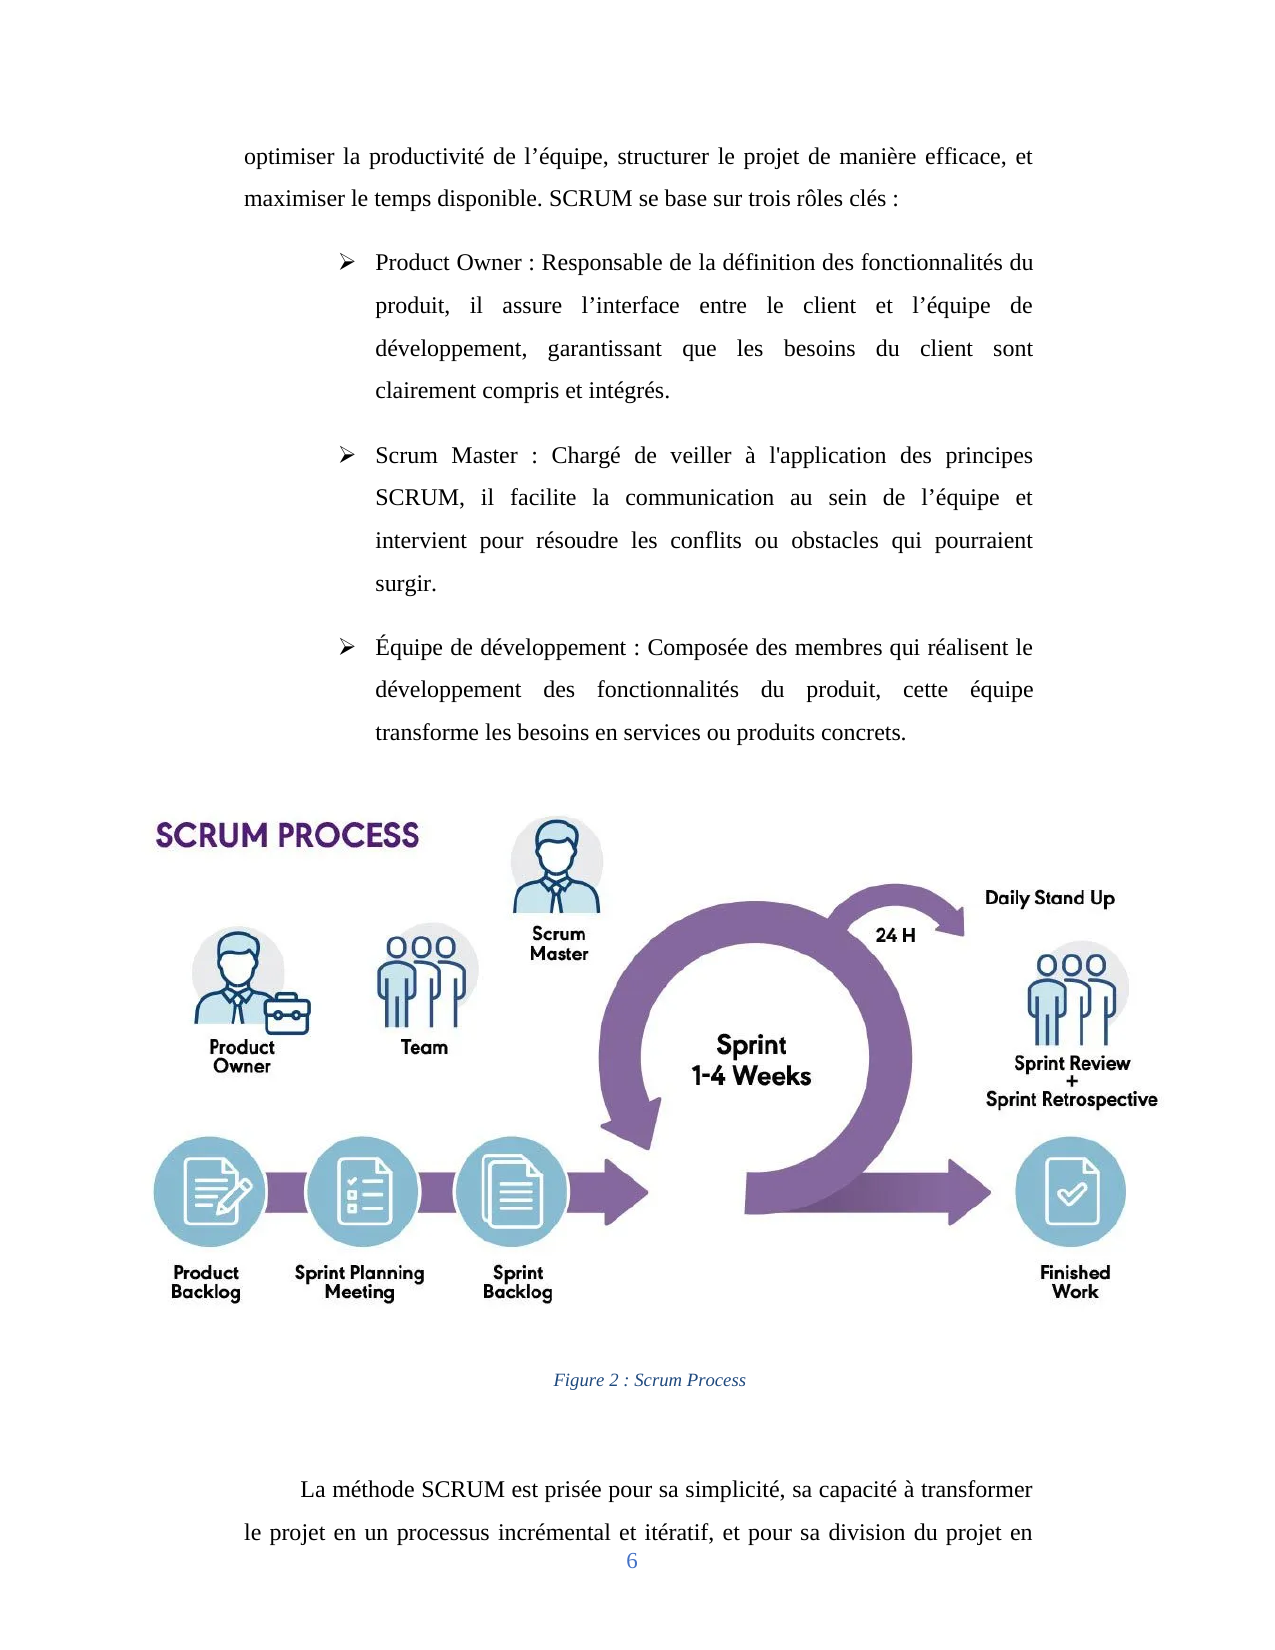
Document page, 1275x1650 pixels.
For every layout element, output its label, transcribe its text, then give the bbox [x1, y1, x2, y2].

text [244, 1475, 1034, 1545]
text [244, 142, 1034, 212]
list Scrum Master : Chargé de veiller à l'application des principes SCRUM, il facilite la communication au sein de l’équipe et intervient pour résoudre les conflits ou obstacles qui pourraient surgir. [338, 441, 1034, 596]
list Équipe de développement : Composée des membres qui réalisent le développement des fonctionnalités du produit, cette équipe transforme les besoins en services ou produits concrets. [338, 633, 1034, 746]
list Product Owner : Responsable de la définition des fonctionnalités du produit, il assure l’interface entre le client et l’équipe de développement, garantissant que les besoins du client sont clairement compris et intégrés. [338, 248, 1034, 404]
picture [84, 768, 1216, 1360]
